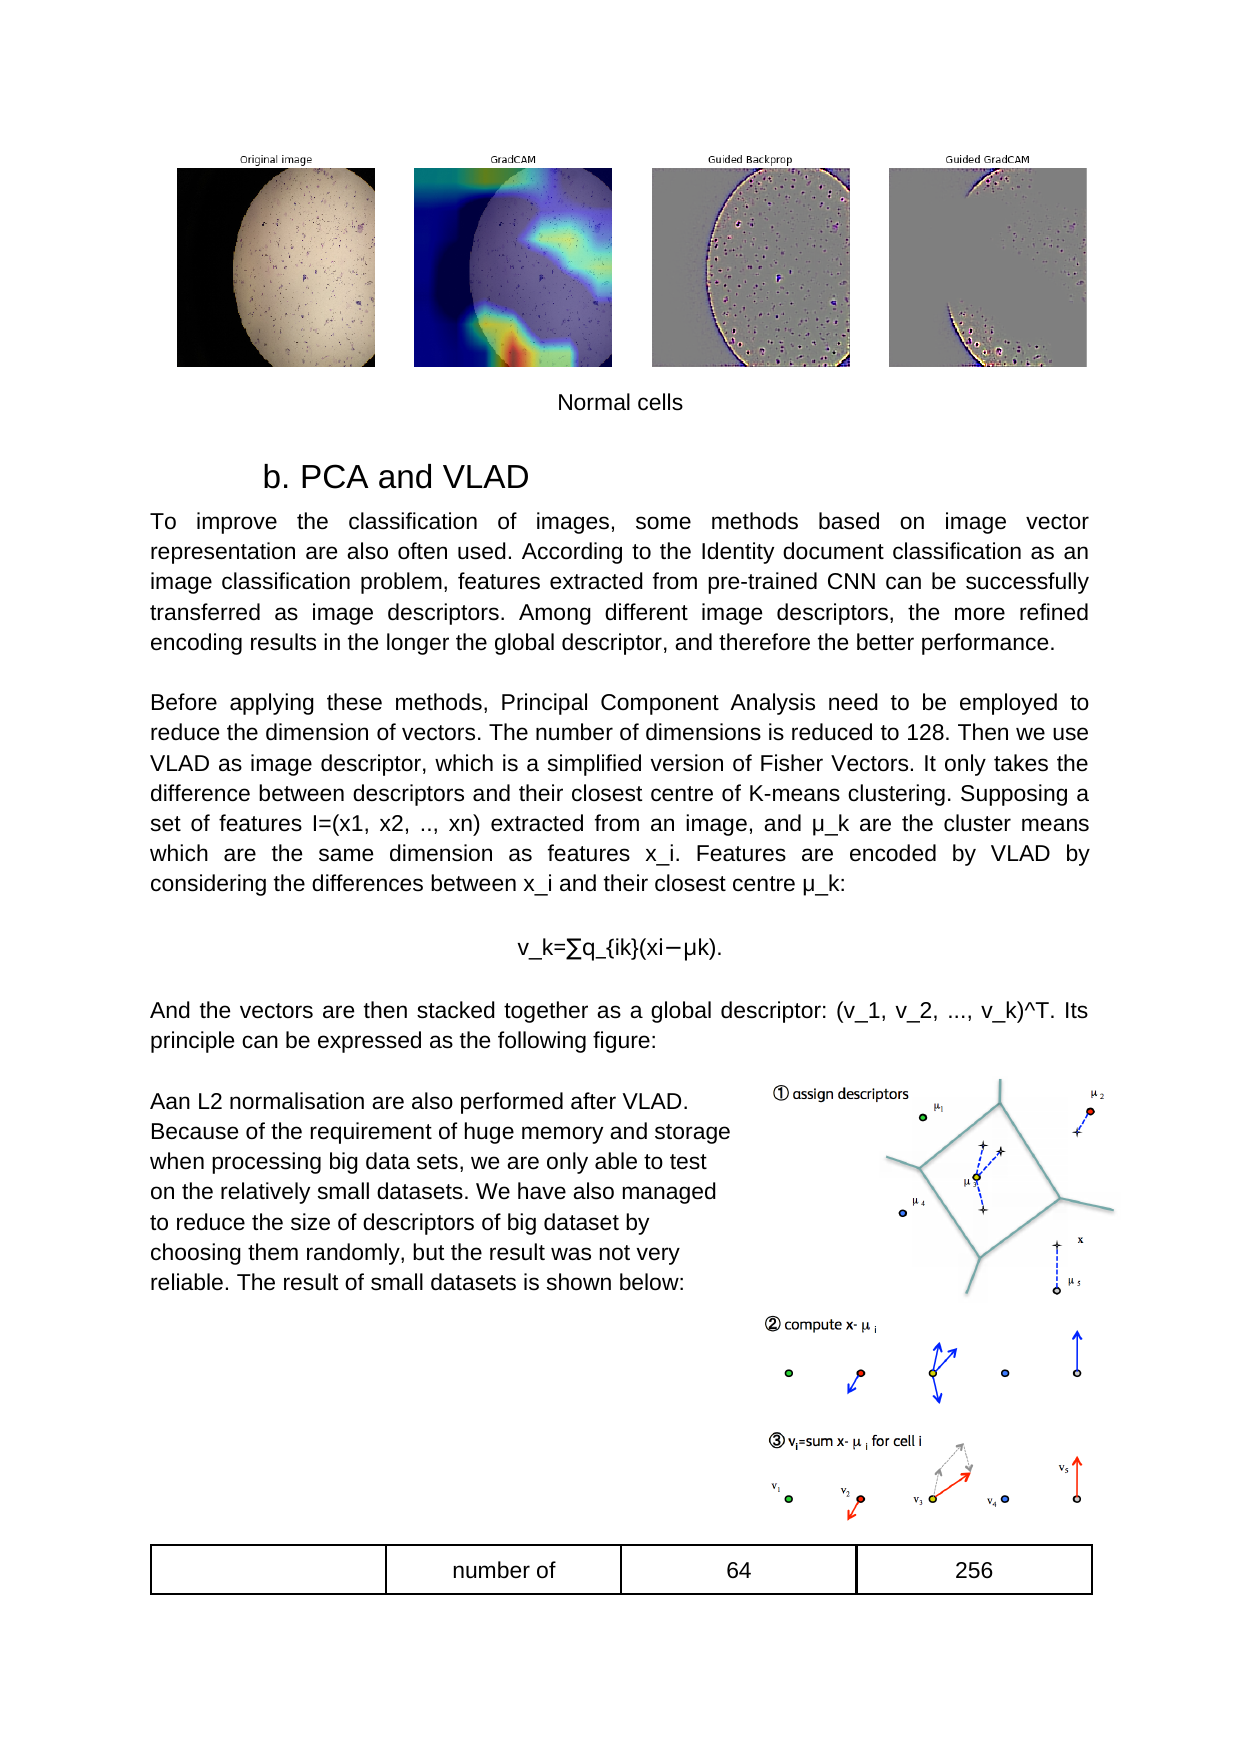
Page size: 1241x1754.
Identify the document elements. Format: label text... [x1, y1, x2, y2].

text To improve the classification of images, some methods based on image vector representation are also often used. According to the Identity document classification as an image classification problem, features extracted from pre-trained CNN can be successfully transferred as image descriptors. Among different image descriptors, the more refined encoding results in the longer the global descriptor, and therefore the better performance. [150, 508, 1090, 655]
table_header [152, 1546, 385, 1593]
table_header 256 [858, 1546, 1091, 1593]
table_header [387, 1546, 620, 1593]
text Normal cells [150, 389, 1090, 416]
picture [756, 1076, 1122, 1526]
text v_k=∑q_{ik}(xi−μk). [150, 931, 1090, 962]
table_header 64 [622, 1546, 855, 1593]
text Before applying these methods, Principal Component Analysis need to be employed to reduce the dimension of vectors. The number of dimensions is reduced to 128. Then we use VLAD as image descriptor, which is a simplified version of Fisher Vectors. It only takes the difference between descriptors and their closest centre of K-means clustering. Supposing a set of features I=(x1, x2, .., xn) extracted from an image, and μ_k are the cluster means which are the same dimension as features x_i. Features are encoded by VLAD by considering the differences between x_i and their closest centre μ_k: [150, 689, 1090, 897]
text And the vectors are then stacked together as a global descriptor: (v_1, v_2, ..., v_k)^T. Its principle can be expressed as the following figure: [150, 997, 1090, 1053]
subtitle PCA and VLAD [262, 457, 1090, 495]
text Aan L2 normalisation are also performed after VLAD. Because of the requirement of huge memory and storage when processing big data sets, we are only able to test on the relatively small datasets. We have also managed to reduce the size of descriptors of big dataset by choosing them randomly, but the result was not very reliable. The result of small datasets is shown below: [150, 1088, 756, 1295]
picture [150, 150, 1091, 386]
